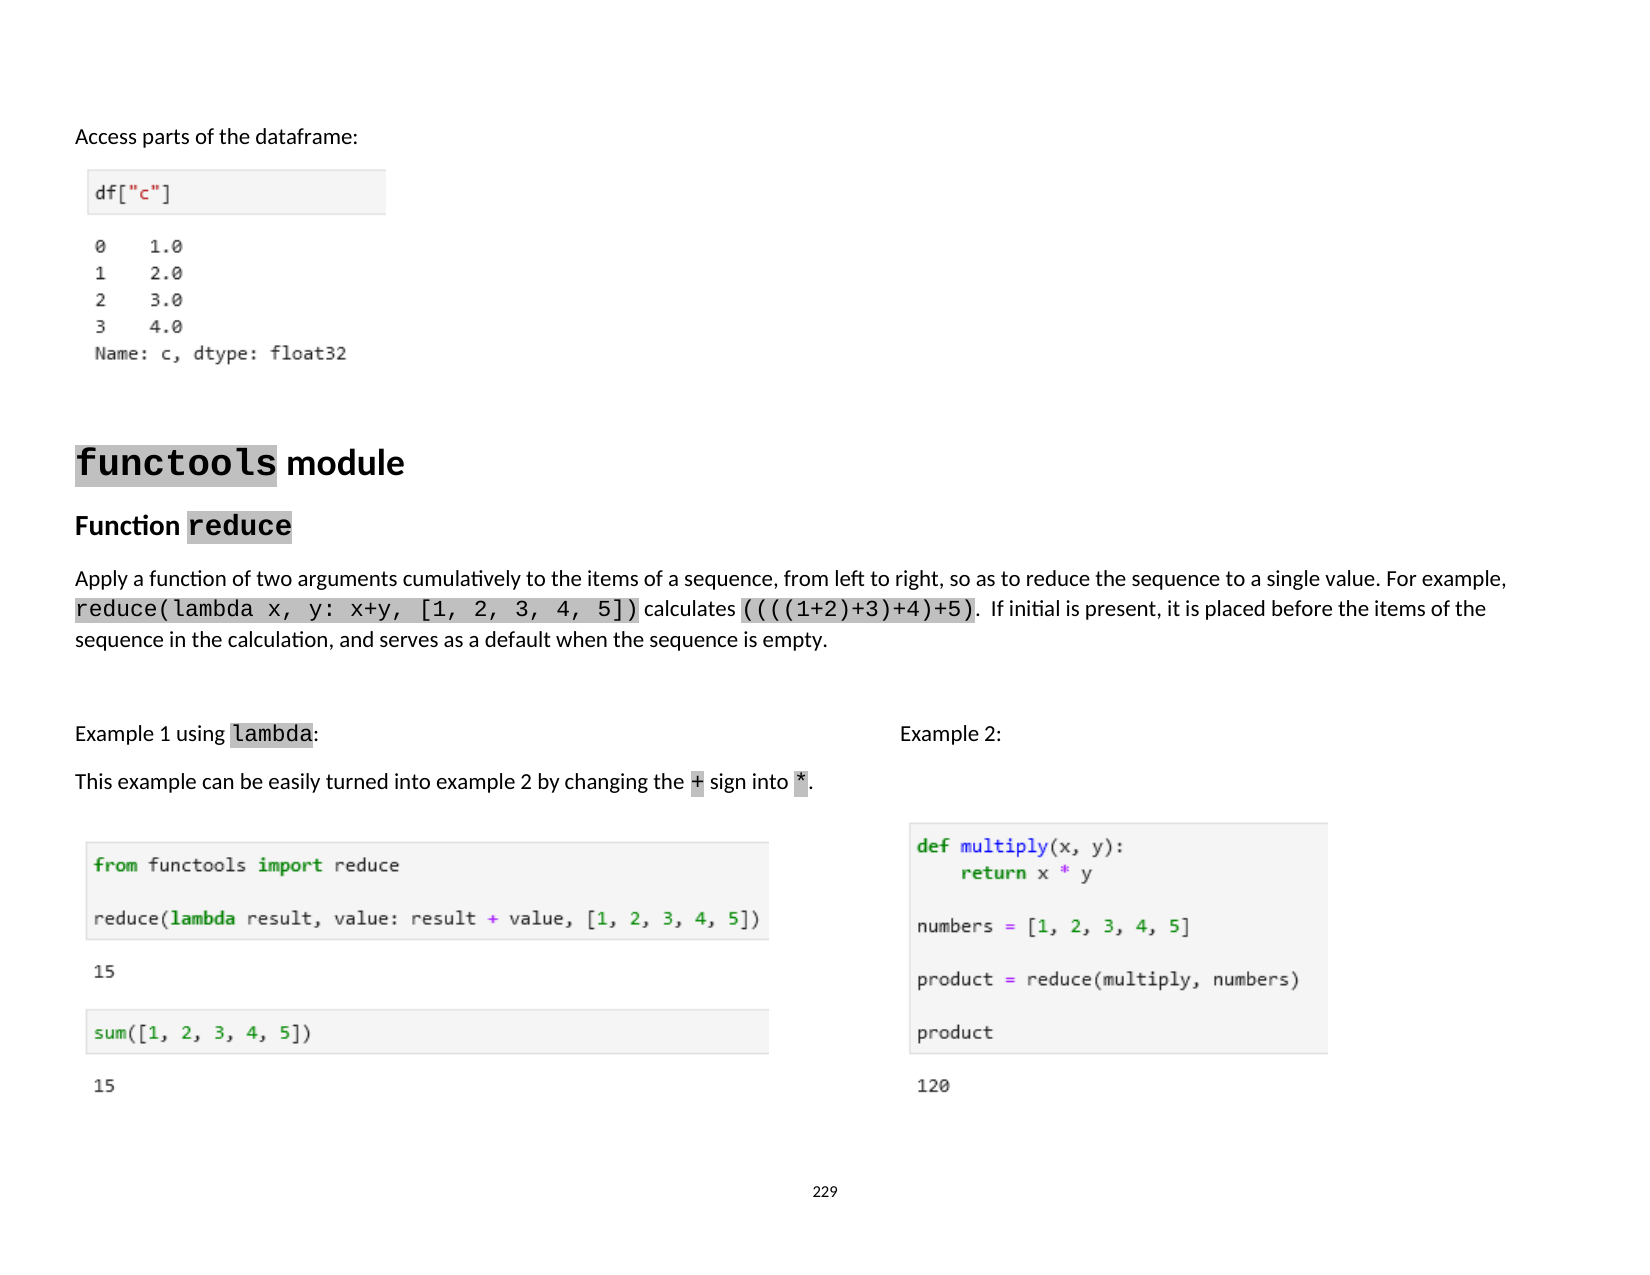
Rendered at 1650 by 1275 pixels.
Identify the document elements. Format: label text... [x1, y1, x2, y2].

text Function reduce [75, 507, 1575, 544]
text Apply a function of two arguments cumulatively to the items of a sequence, from left to right, so as to reduce the sequence to a single value. For example, reduce(lambda x, y: x+y, [1, 2, 3, 4, 5]) calculates ((((1+2)+3)+4)+5). If initial is present, it is placed before the items of the sequence in the calculation, and serves as a default when the sequence is empty. [75, 564, 1575, 654]
text Example 1 using lambda: Example 2: [75, 719, 1575, 748]
text functools module [75, 439, 1575, 487]
picture [75, 168, 386, 374]
text Access parts of the dataframe: [75, 122, 1575, 150]
text This example can be easily turned into example 2 by changing the + sign into *. [75, 767, 1575, 797]
picture [900, 815, 1329, 1111]
picture [75, 831, 769, 1111]
